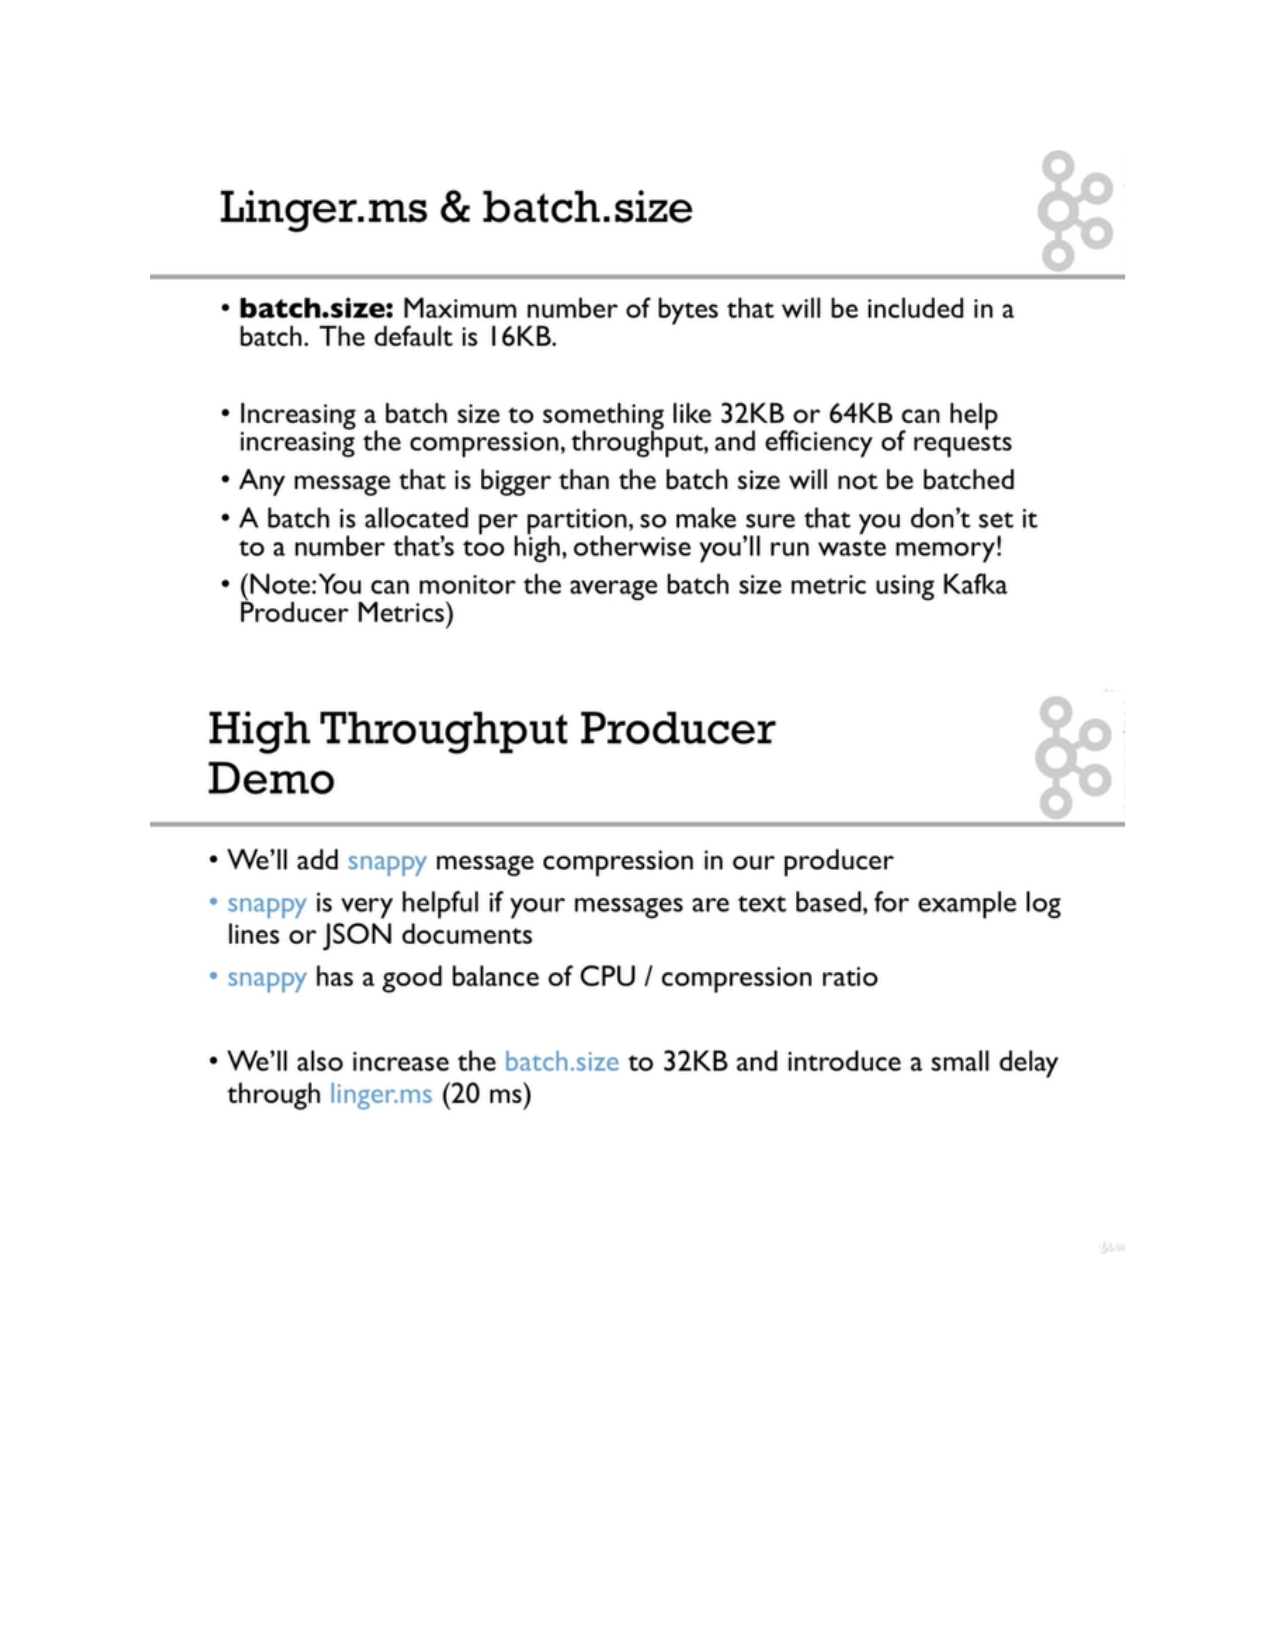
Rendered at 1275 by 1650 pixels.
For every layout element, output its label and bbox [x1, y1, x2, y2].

picture [150, 150, 1125, 1257]
